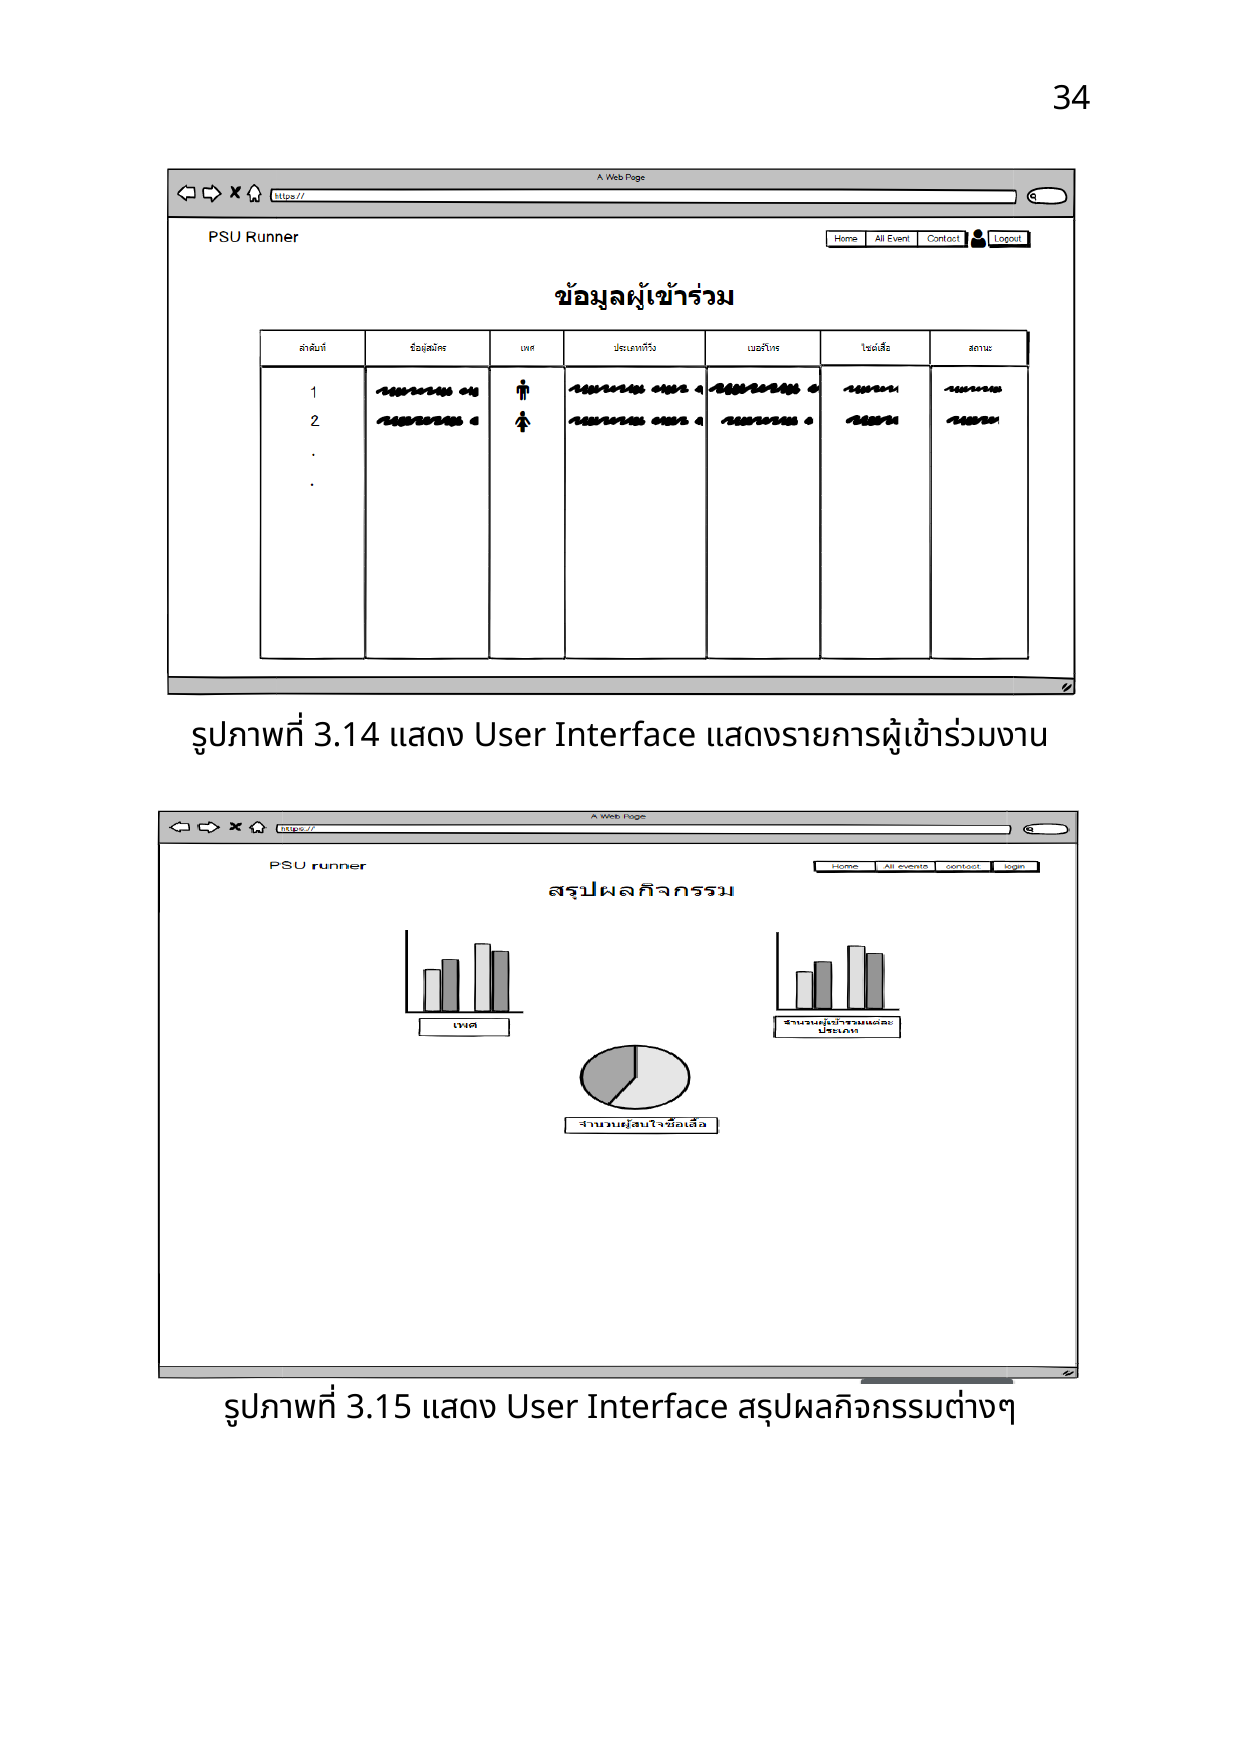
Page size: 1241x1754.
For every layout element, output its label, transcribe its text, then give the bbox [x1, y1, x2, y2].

picture [150, 806, 1090, 1384]
picture [150, 150, 1090, 711]
text รูปภาพที่ 3.14 แสดง User Interface แสดงรายการผู้เข้าร่วมงาน [150, 711, 1090, 761]
text รูปภาพที่ 3.15 แสดง User Interface สรุปผลกิจกรรมต่างๆ [150, 1384, 1090, 1434]
